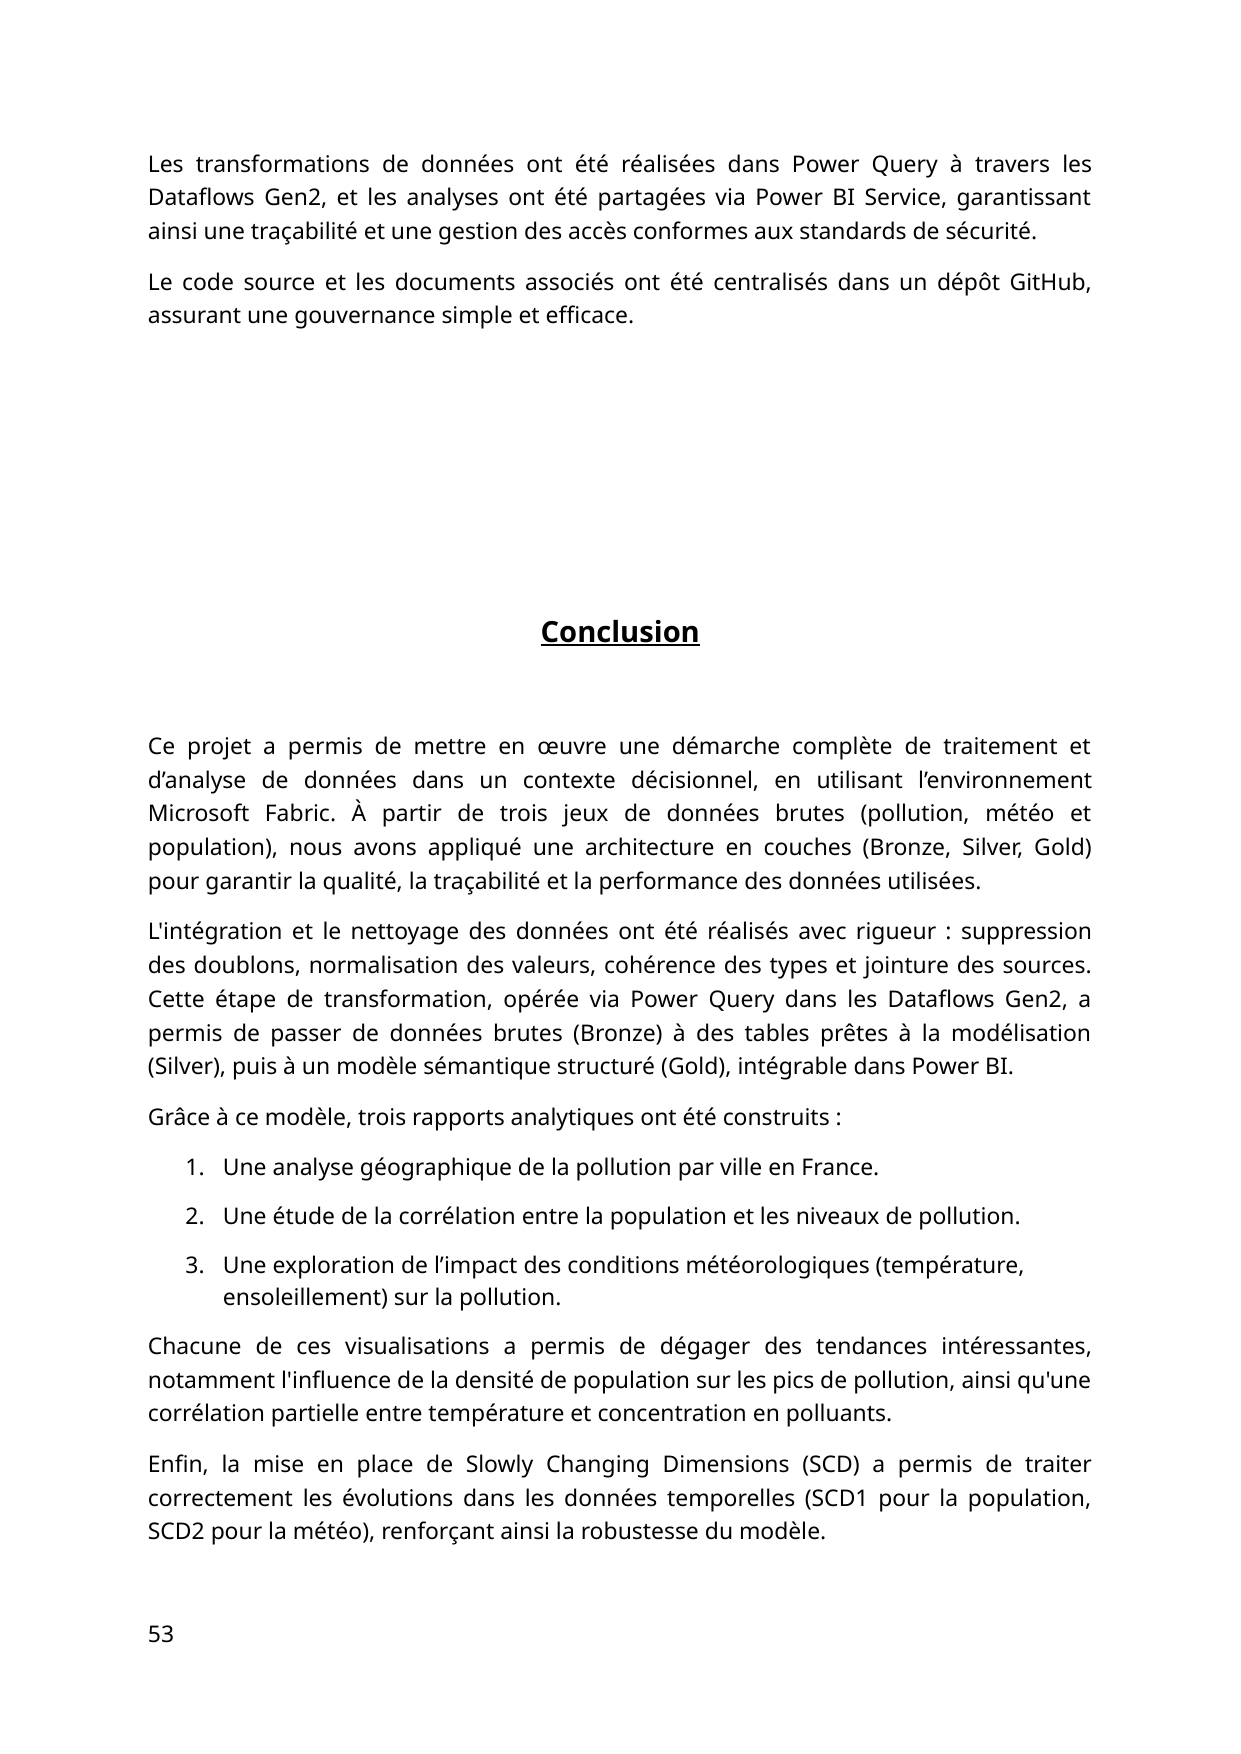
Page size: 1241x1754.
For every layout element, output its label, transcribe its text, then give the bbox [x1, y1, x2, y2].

text Le code source et les documents associés ont été centralisés dans un dépôt GitHub, assurant une gouvernance simple et efficace. [148, 266, 1093, 331]
list Une exploration de l’impact des conditions météorologiques (température, ensoleillement) sur la pollution. [185, 1249, 1093, 1312]
text L'intégration et le nettoyage des données ont été réalisés avec rigueur : suppression des doublons, normalisation des valeurs, cohérence des types et jointure des sources. Cette étape de transformation, opérée via Power Query dans les Dataflows Gen2, a permis de passer de données brutes (Bronze) à des tables prêtes à la modélisation (Silver), puis à un modèle sémantique structuré (Gold), intégrable dans Power BI. [148, 915, 1093, 1081]
text Ce projet a permis de mettre en œuvre une démarche complète de traitement et d’analyse de données dans un contexte décisionnel, en utilisant l’environnement Microsoft Fabric. À partir de trois jeux de données brutes (pollution, météo et population), nous avons appliqué une architecture en couches (Bronze, Silver, Gold) pour garantir la qualité, la traçabilité et la performance des données utilisées. [148, 730, 1093, 896]
list Une analyse géographique de la pollution par ville en France. [185, 1151, 1093, 1182]
text Chacune de ces visualisations a permis de dégager des tendances intéressantes, notamment l'influence de la densité de population sur les pics de pollution, ainsi qu'une corrélation partielle entre température et concentration en polluants. [148, 1330, 1093, 1428]
text Les transformations de données ont été réalisées dans Power Query à travers les Dataflows Gen2, et les analyses ont été partagées via Power BI Service, garantissant ainsi une traçabilité et une gestion des accès conformes aux standards de sécurité. [148, 148, 1093, 246]
text Conclusion [148, 611, 1093, 651]
text Grâce à ce modèle, trois rapports analytiques ont été construits : [148, 1101, 1093, 1132]
list Une étude de la corrélation entre la population et les niveaux de pollution. [185, 1200, 1093, 1231]
text Enfin, la mise en place de Slowly Changing Dimensions (SCD) a permis de traiter correctement les évolutions dans les données temporelles (SCD1 pour la population, SCD2 pour la météo), renforçant ainsi la robustesse du modèle. [148, 1448, 1093, 1546]
